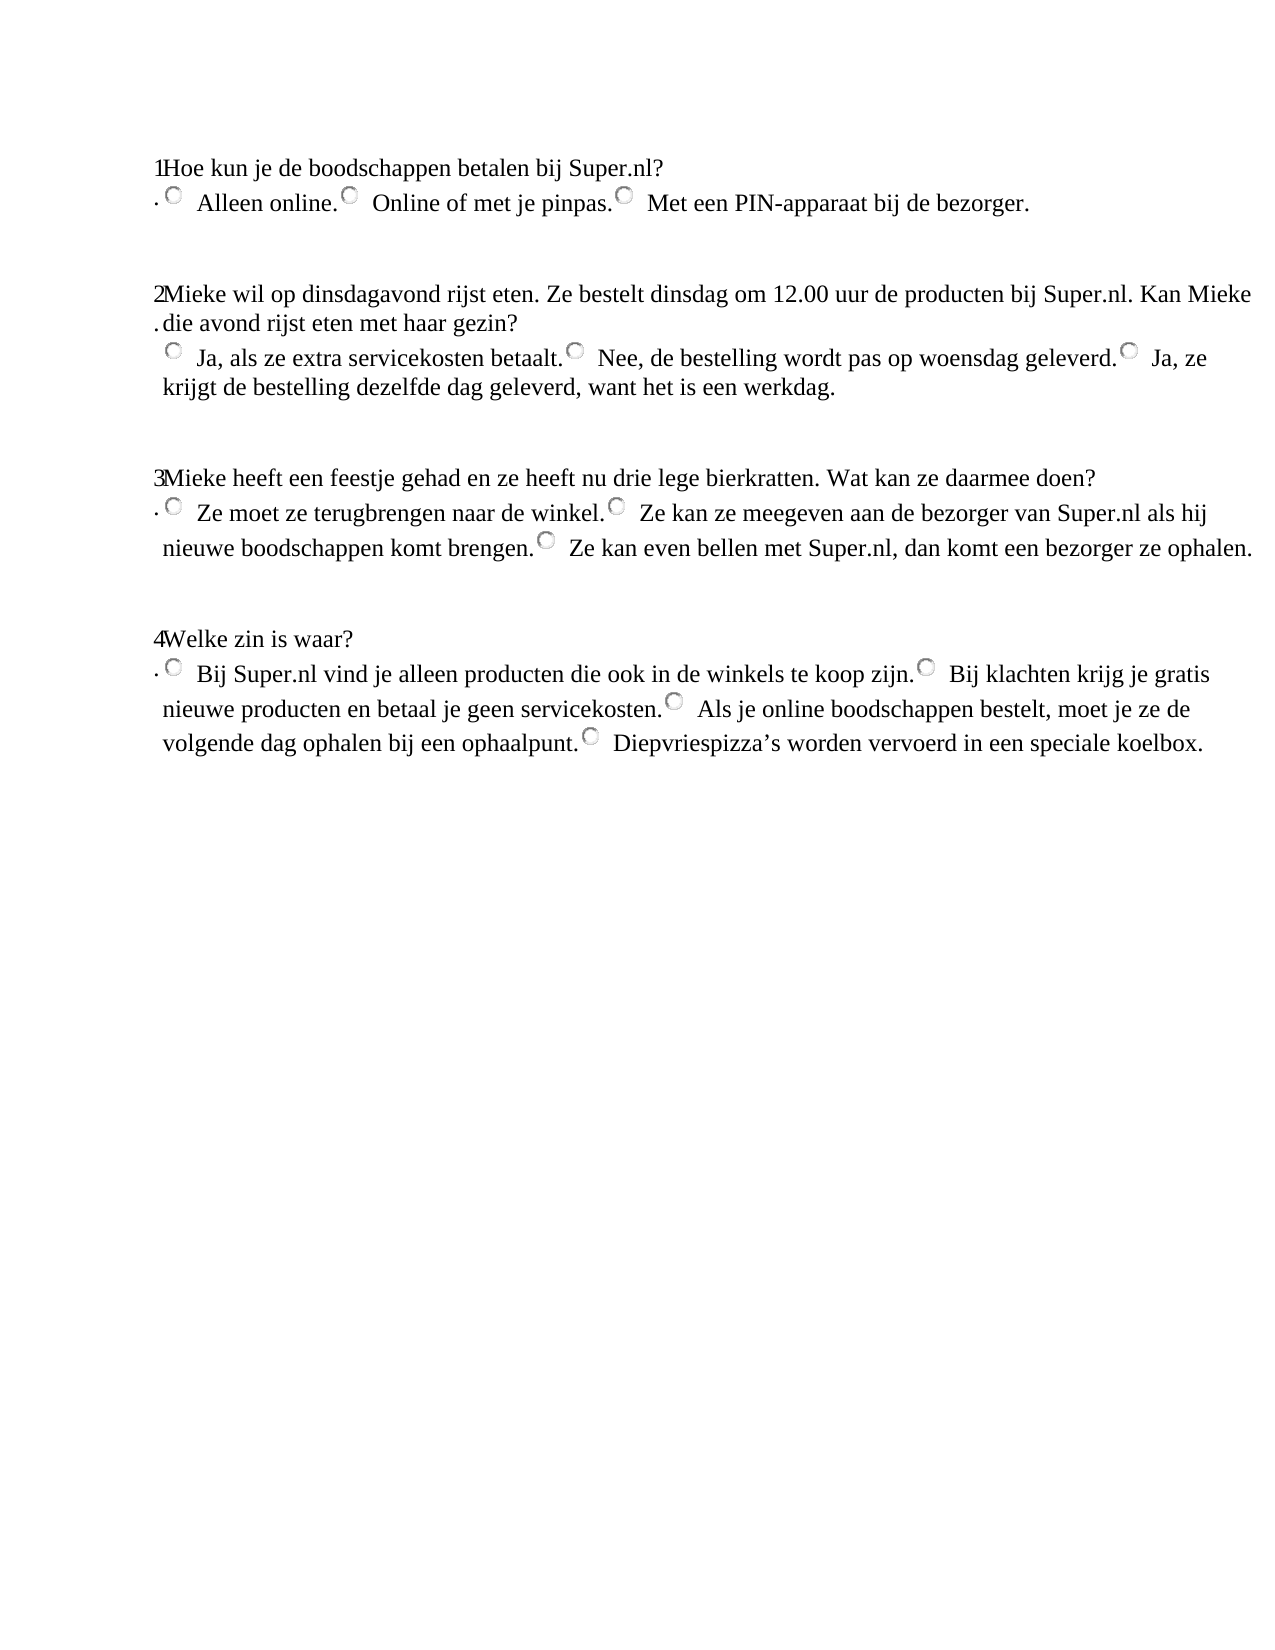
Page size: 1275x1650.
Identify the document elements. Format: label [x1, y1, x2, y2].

table_cell [150, 150, 1275, 804]
